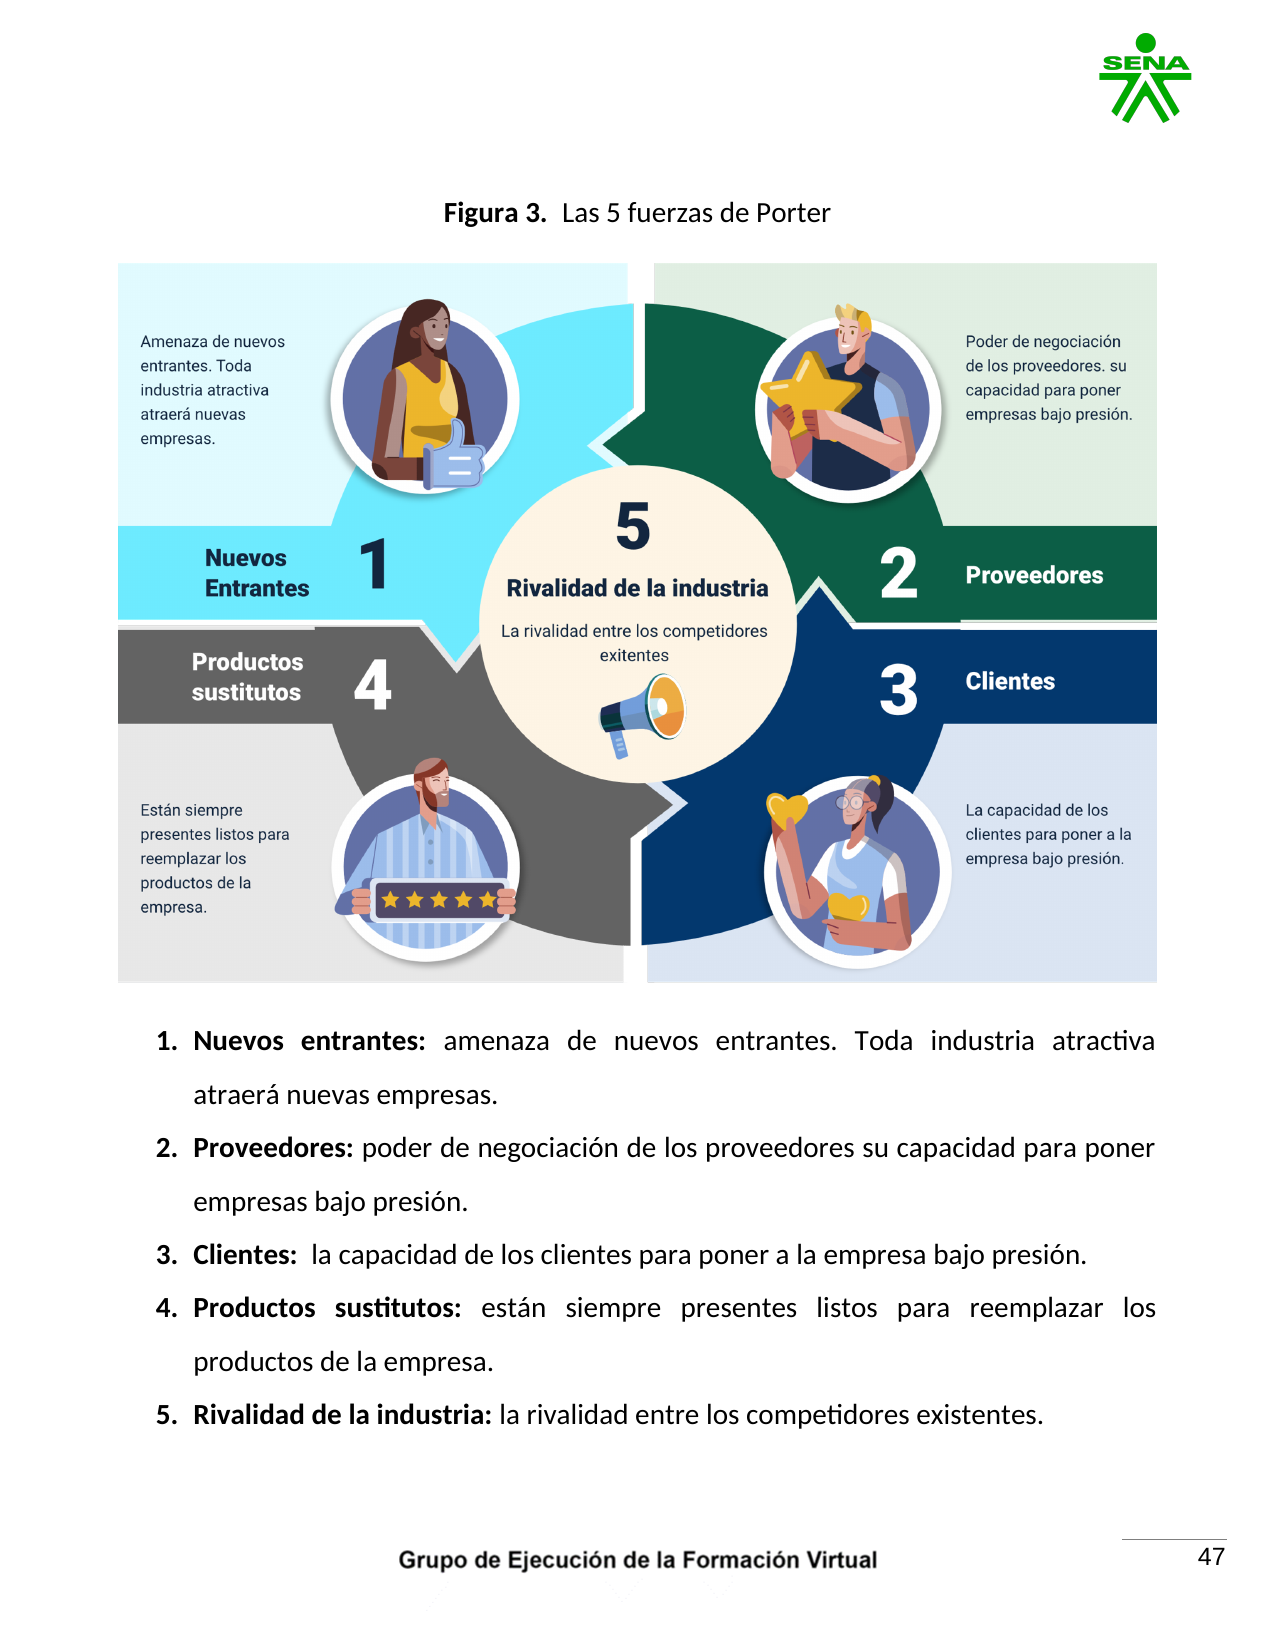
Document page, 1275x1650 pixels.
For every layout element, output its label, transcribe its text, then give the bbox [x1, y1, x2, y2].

list Rivalidad de la industria: la rivalidad entre los competidores existentes. [156, 1396, 1157, 1432]
list Clientes: la capacidad de los clientes para poner a la empresa bajo presión. [156, 1236, 1157, 1272]
list Productos sustitutos: están siempre presentes listos para reemplazar los productos de la empresa. [156, 1289, 1157, 1379]
picture [0, 1500, 1275, 1611]
text Las 5 fuerzas de Porter [118, 194, 1157, 229]
list Nuevos entrantes: amenaza de nuevos entrantes. Toda industria atractiva atraerá nuevas empresas. [156, 1022, 1157, 1111]
picture [1099, 33, 1192, 123]
picture [118, 263, 1157, 983]
list Proveedores: poder de negociación de los proveedores su capacidad para poner empresas bajo presión. [156, 1129, 1157, 1218]
